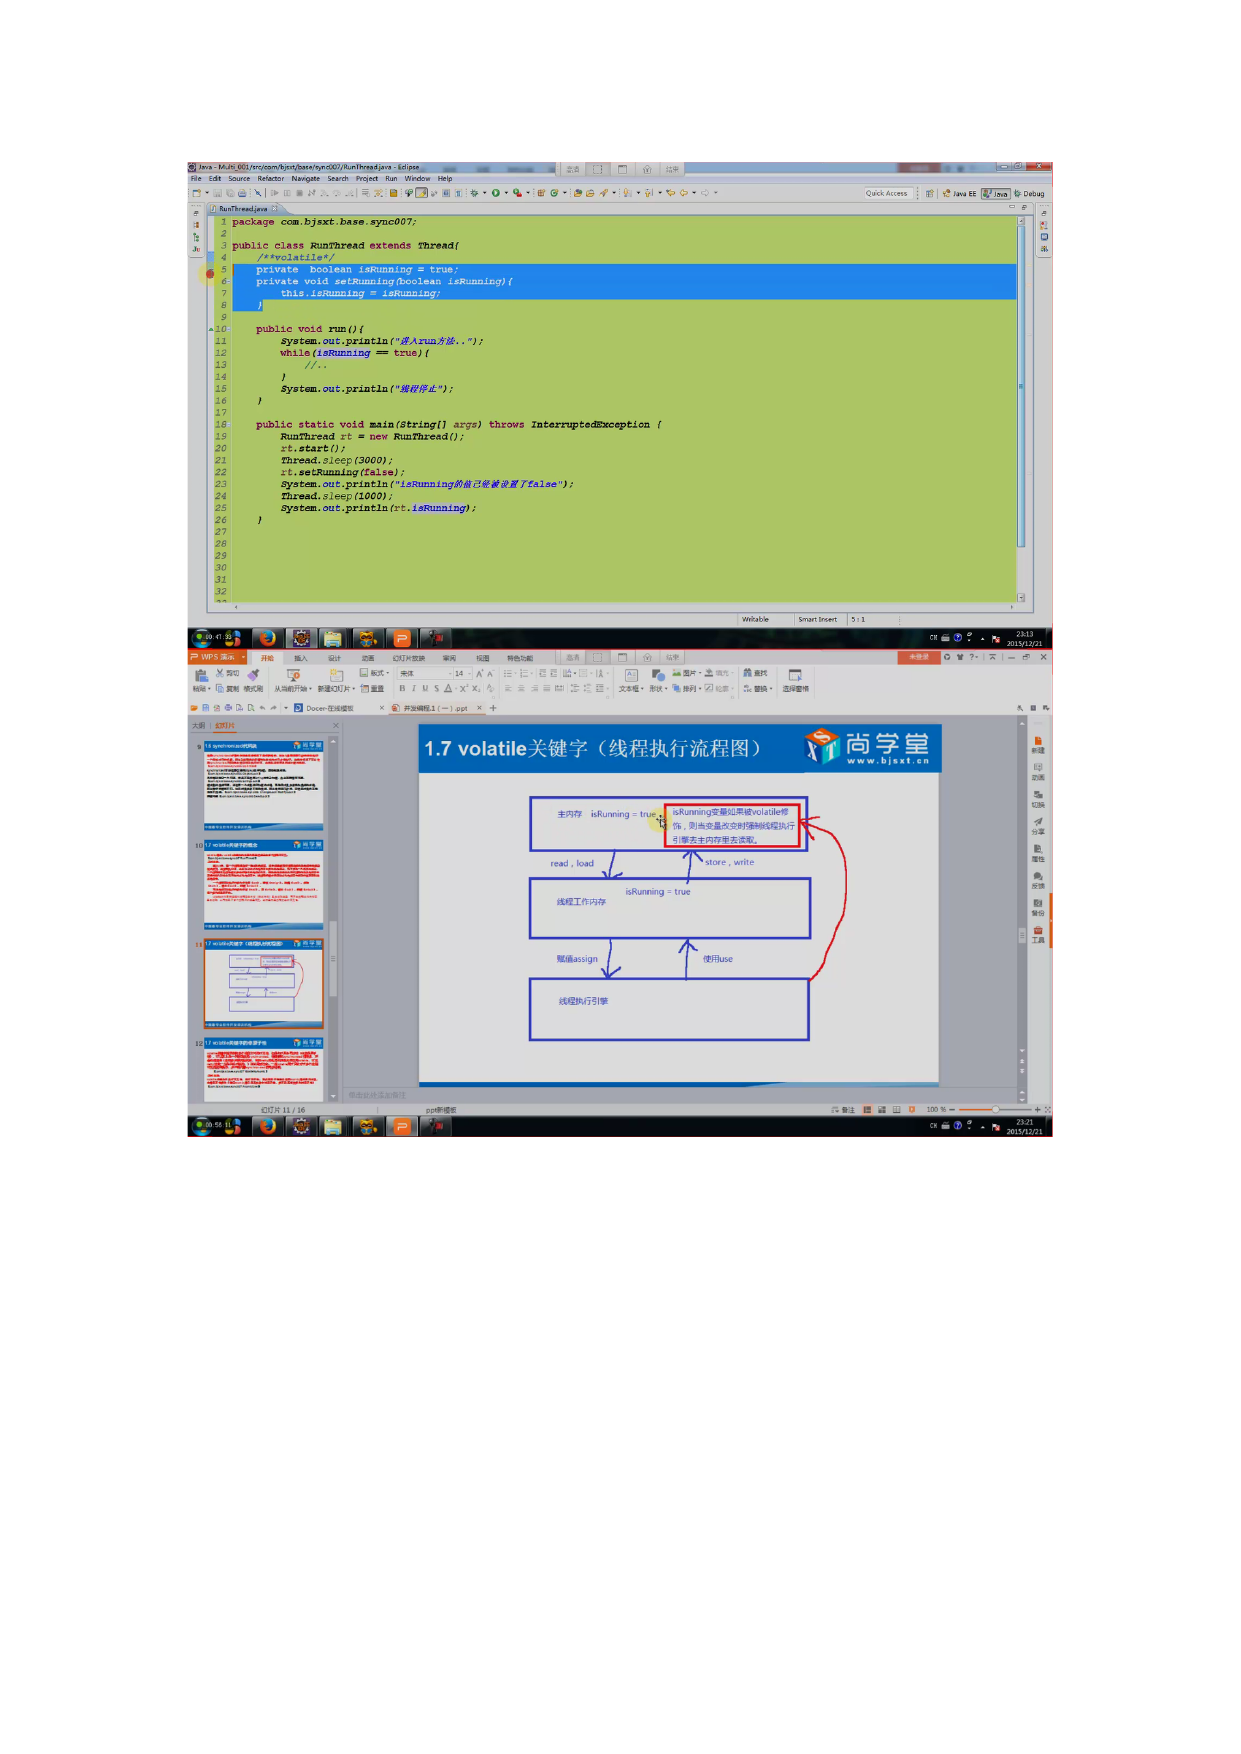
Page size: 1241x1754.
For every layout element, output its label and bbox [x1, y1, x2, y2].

picture [187, 162, 1053, 1137]
